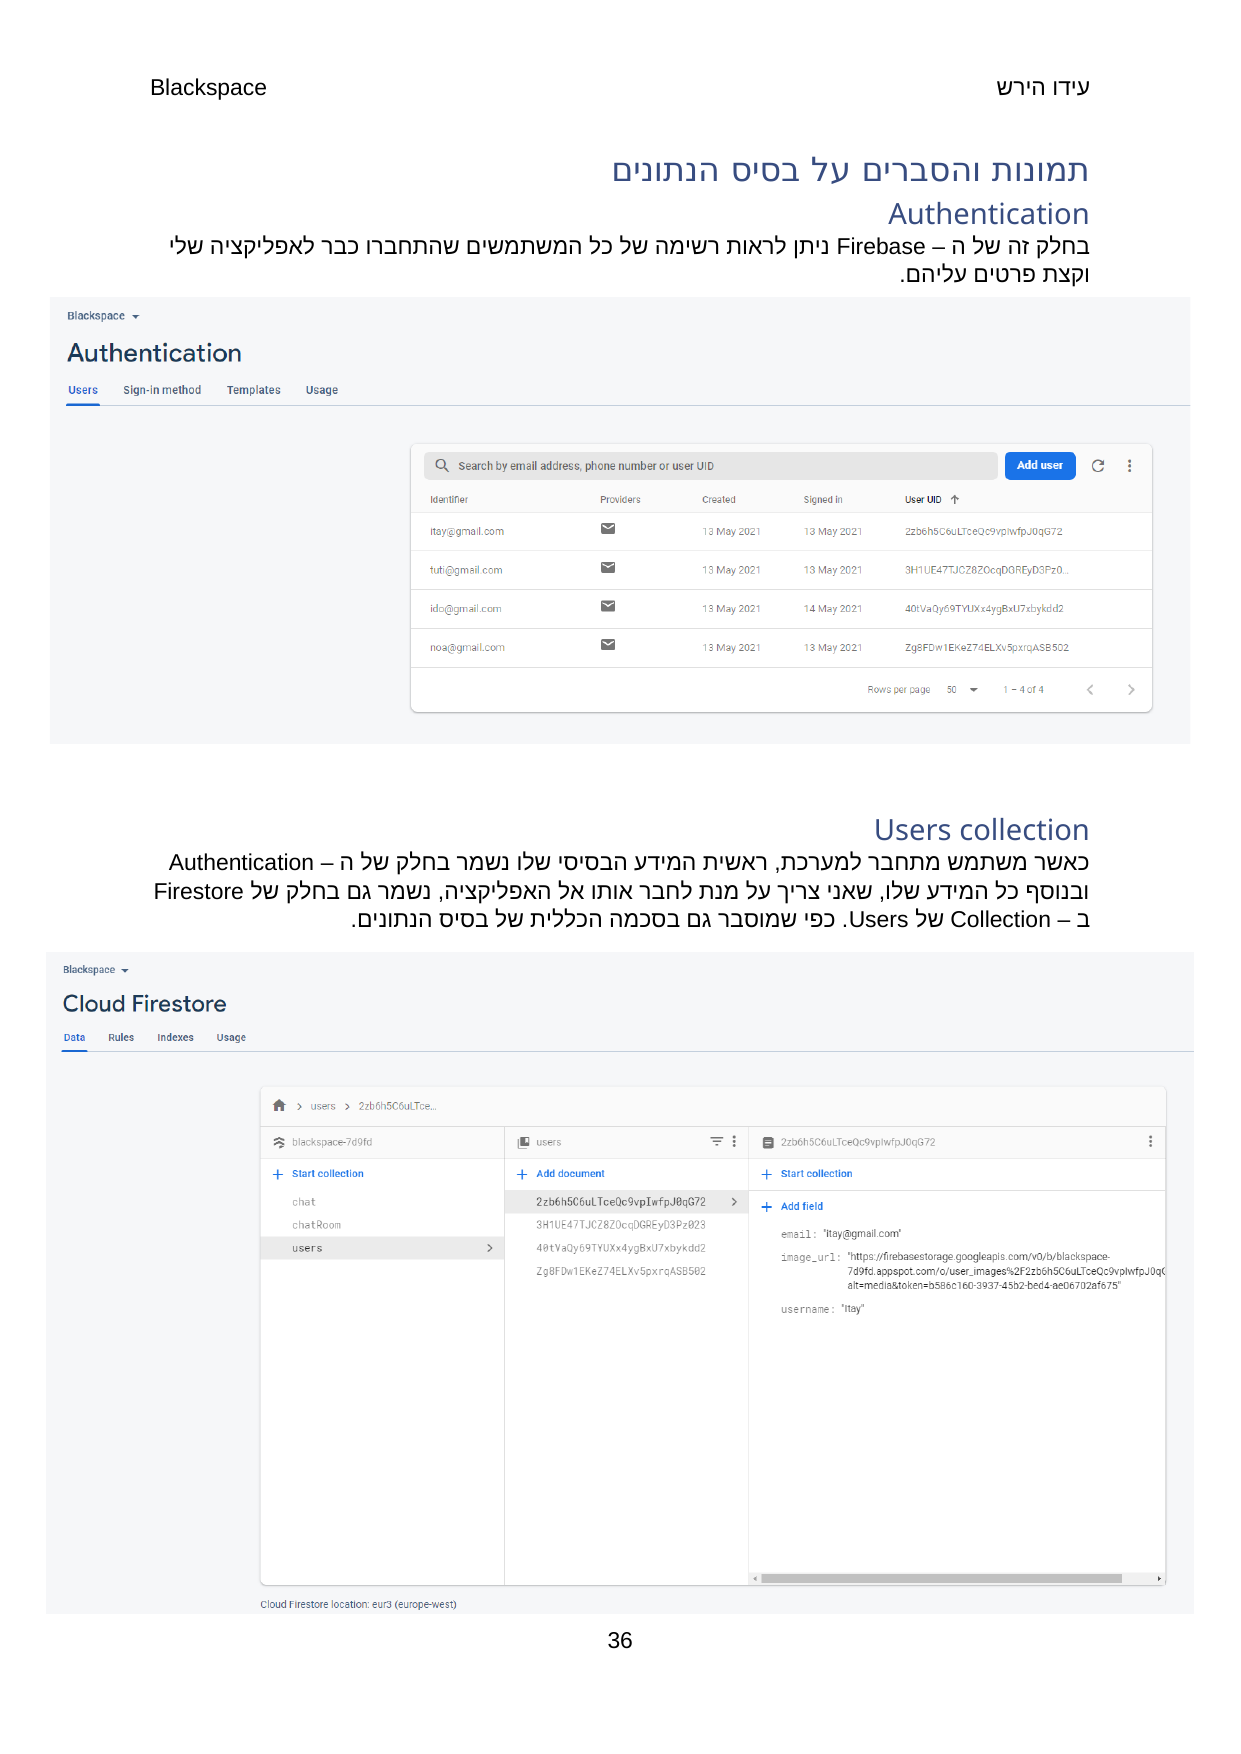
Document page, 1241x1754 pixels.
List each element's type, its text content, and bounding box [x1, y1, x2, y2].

subtitle Authentication [150, 193, 1090, 233]
text בחלק זה של ה – Firebase ניתן לראות רשימה של כל המשתמשים שהתחברו כבר לאפליקציה שלי וקצת פרטים עליהם. [150, 233, 1090, 287]
subtitle תמונות והסברים על בסיס הנתונים [150, 150, 1090, 189]
picture [46, 952, 1194, 1614]
picture [49, 297, 1191, 744]
text כאשר משתמש מתחבר למערכת, ראשית המידע הבסיסי שלו נשמר בחלק של ה – Authentication ובנוסף כל המידע שלו, שאני צריך על מנת לחבר אותו אל האפליקציה, נשמר גם בחלק של Firestore ב – Collection של Users. כפי שמוסבר גם בסכמה הכללית של בסיס הנתונים. [150, 849, 1090, 932]
subtitle Users collection [150, 809, 1090, 849]
